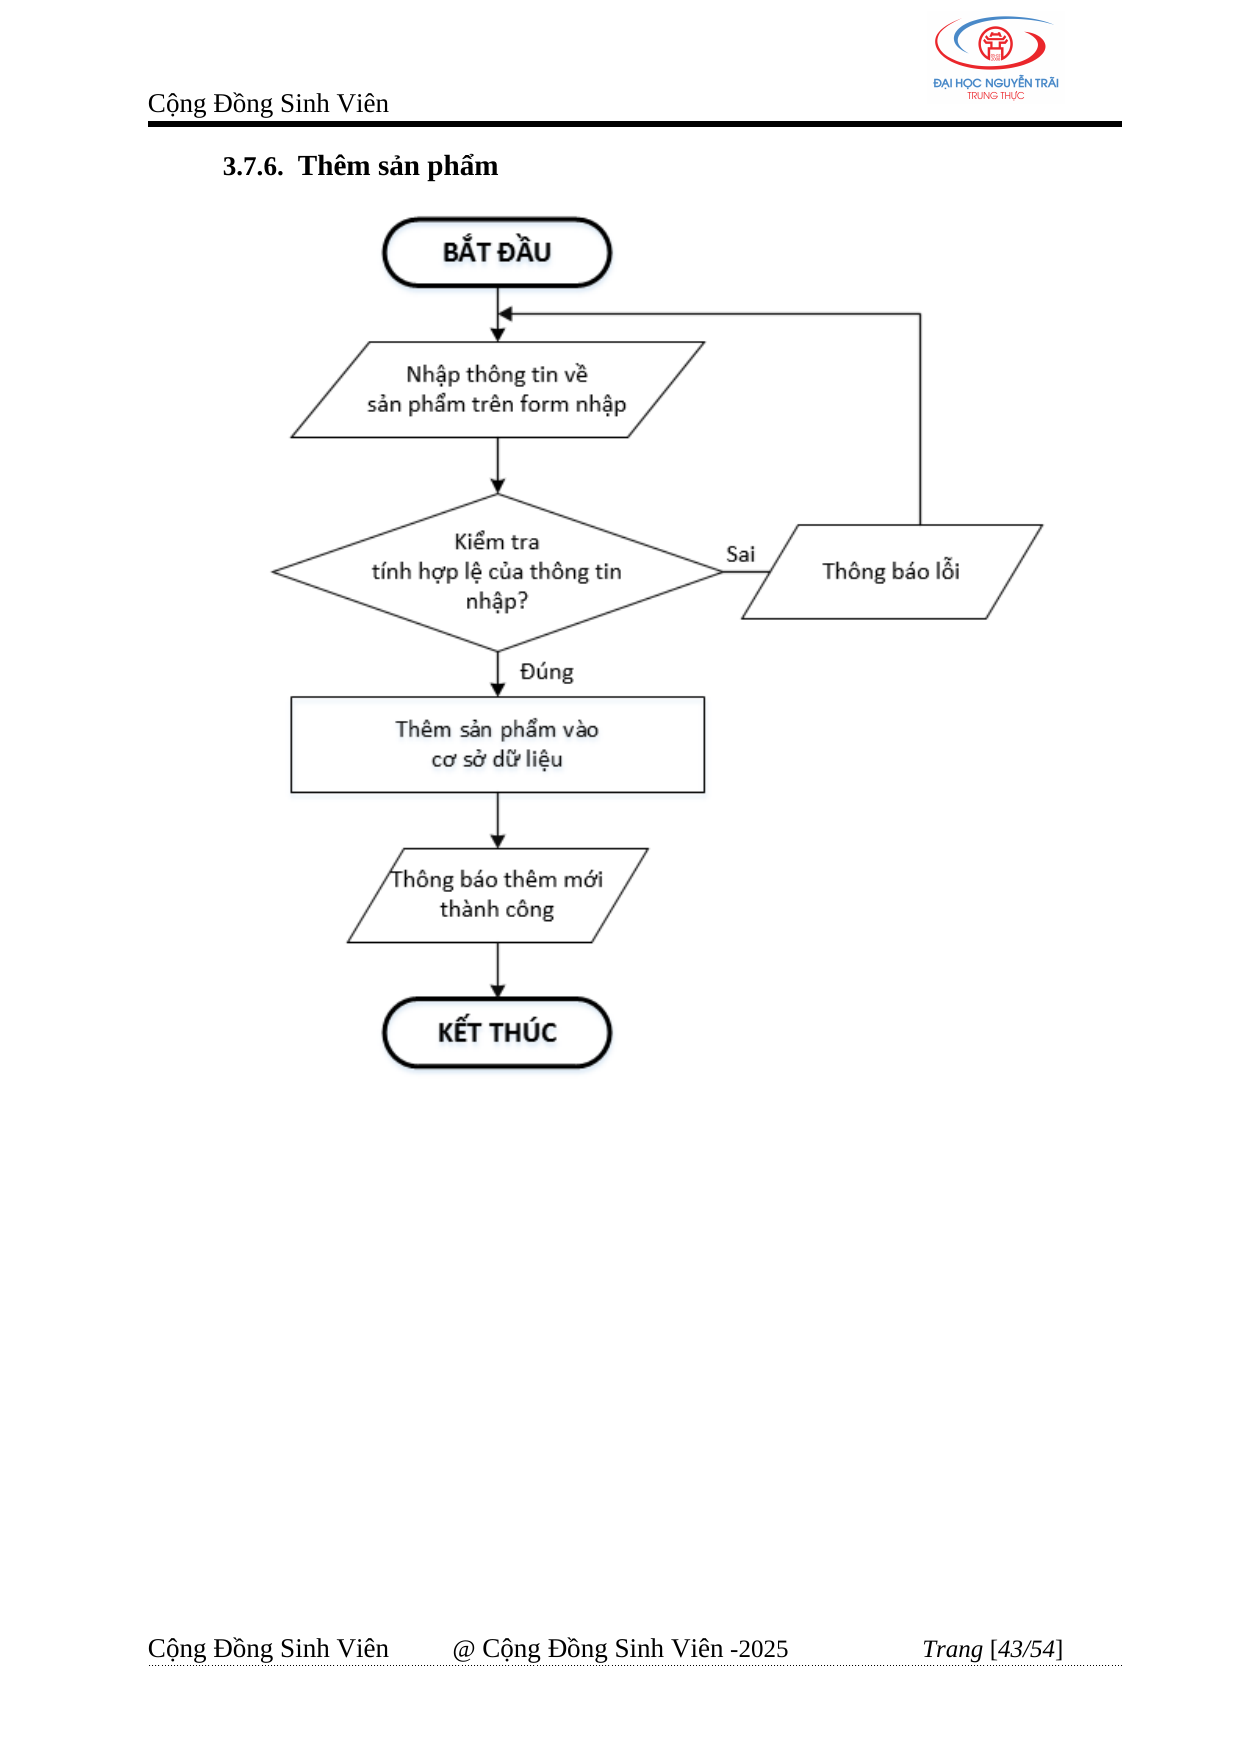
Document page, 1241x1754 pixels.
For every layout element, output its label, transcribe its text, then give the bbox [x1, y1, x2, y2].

picture [211, 193, 1059, 1089]
picture [926, 11, 1065, 104]
subtitle Thêm sản phẩm [223, 148, 1122, 181]
